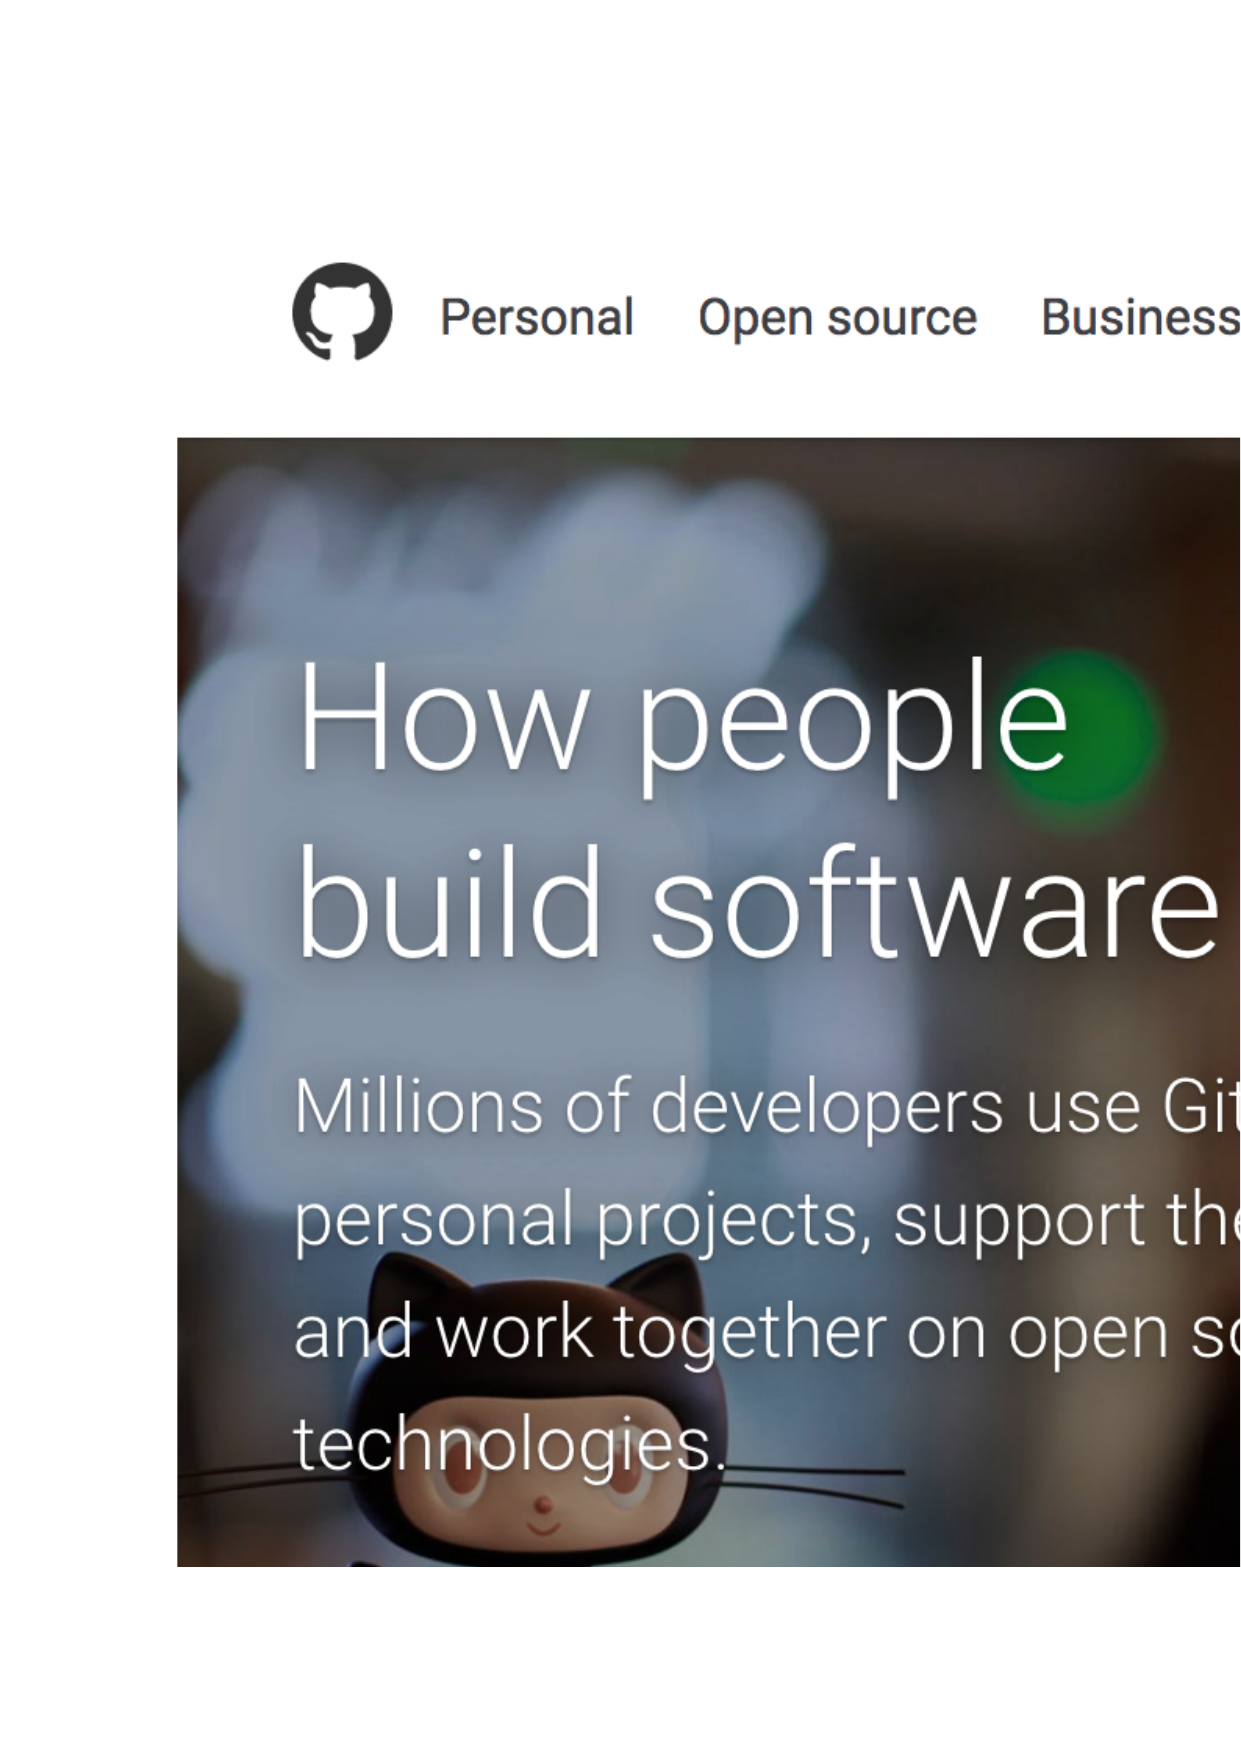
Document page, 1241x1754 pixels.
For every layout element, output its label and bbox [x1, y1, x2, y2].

picture [177, 216, 1241, 1567]
